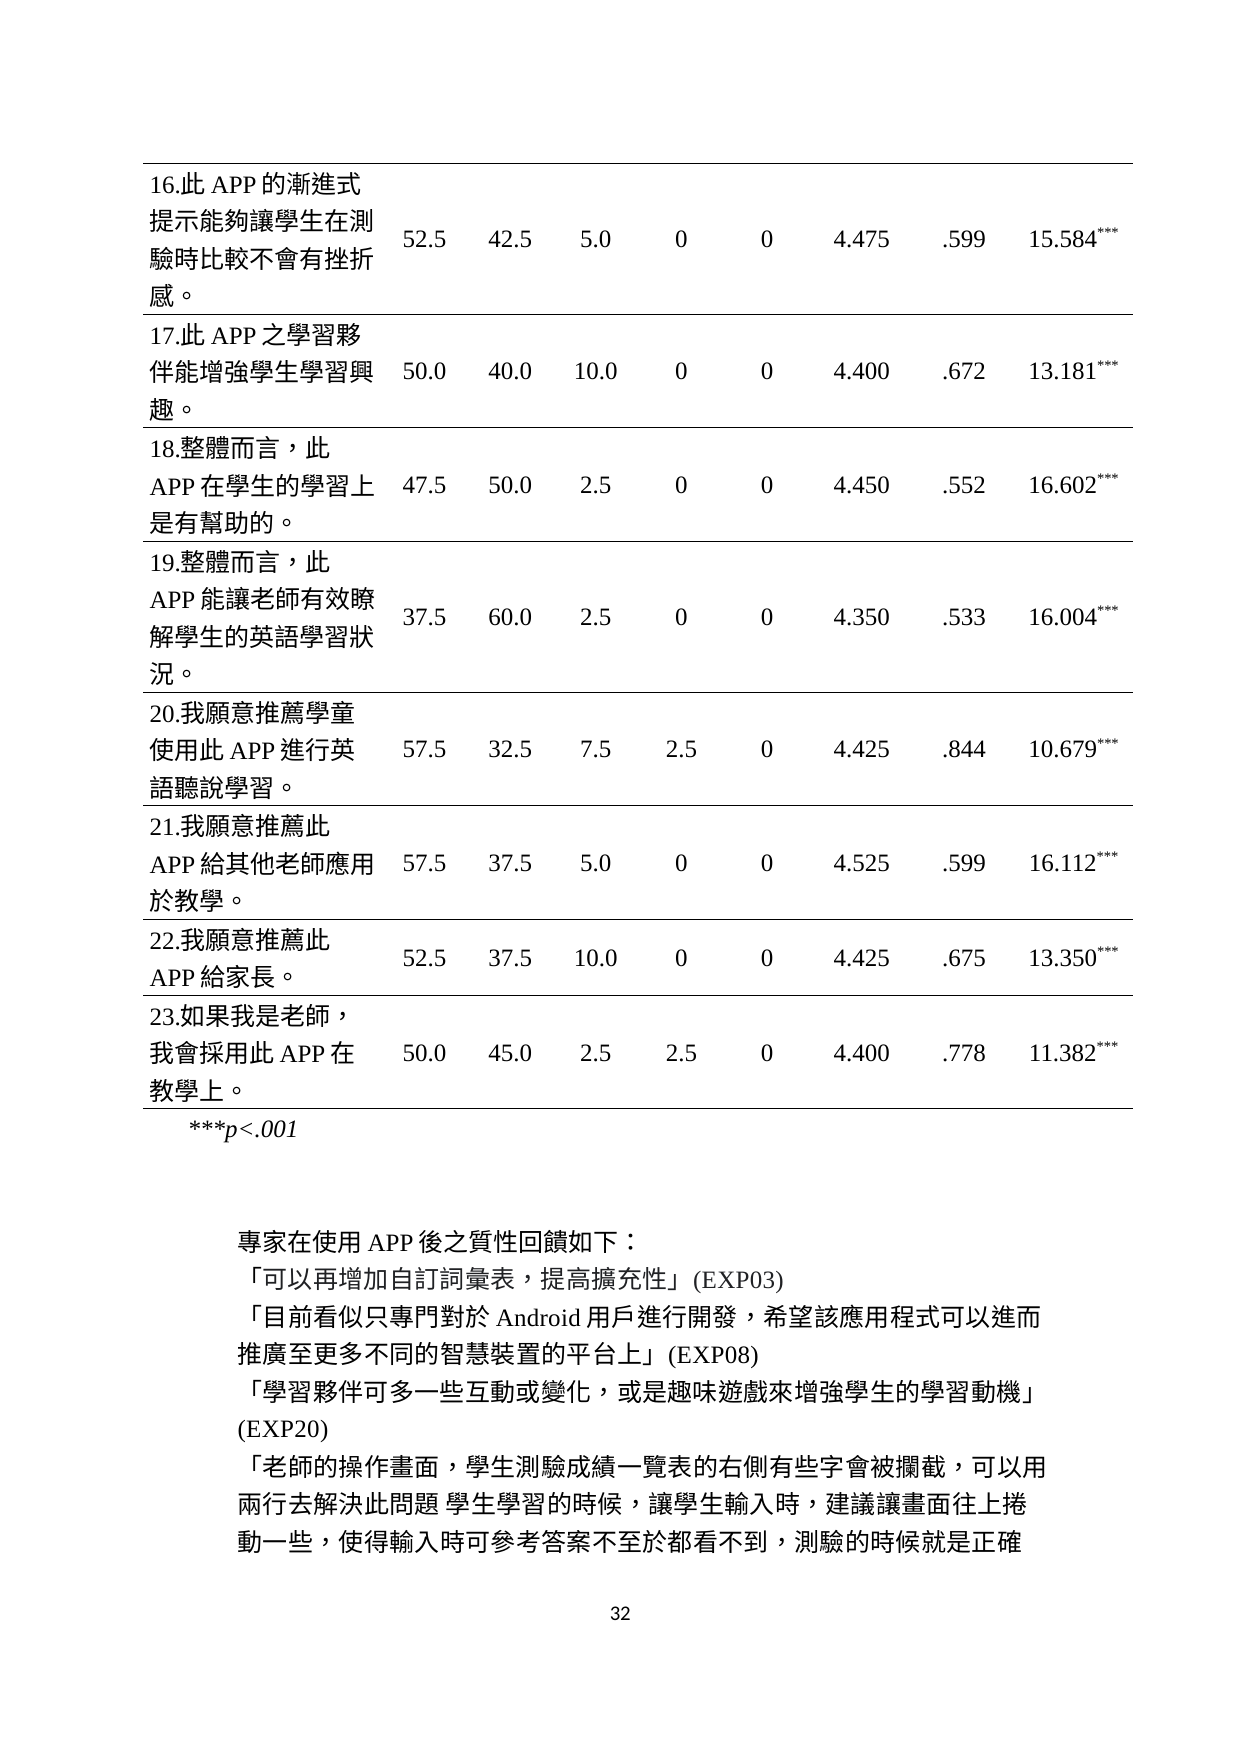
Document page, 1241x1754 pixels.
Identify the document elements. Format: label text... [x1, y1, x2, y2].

table_cell 2.5 [553, 542, 638, 692]
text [237, 1447, 1053, 1559]
table_cell 4.400 [810, 996, 913, 1108]
table_cell 57.5 [382, 806, 467, 919]
table_cell 13.350*** [1014, 920, 1132, 995]
table_cell 21.我願意推薦此APP給其他老師應用於教學。 [143, 806, 382, 919]
table_cell .533 [913, 542, 1014, 692]
table_cell 15.584*** [1014, 164, 1132, 313]
table_cell 0 [638, 806, 724, 919]
table_cell 16.此APP的漸進式提示能夠讓學生在測驗時比較不會有挫折感。 [143, 164, 382, 313]
table_cell 7.5 [553, 693, 638, 805]
table_cell 32.5 [467, 693, 553, 805]
table_cell 16.602*** [1014, 428, 1132, 541]
table_cell 0 [638, 542, 724, 692]
table_cell 37.5 [467, 920, 553, 995]
text 「學習夥伴可多一些互動或變化，或是趣味遊戲來增強學生的學習動機」(EXP20) [237, 1372, 1053, 1447]
table_cell 37.5 [467, 806, 553, 919]
table_cell 2.5 [553, 428, 638, 541]
table_cell 0 [724, 315, 810, 427]
table_cell 4.350 [810, 542, 913, 692]
table_cell 10.0 [553, 315, 638, 427]
table_cell 45.0 [467, 996, 553, 1108]
table_cell 4.450 [810, 428, 913, 541]
table_cell 4.425 [810, 693, 913, 805]
table_cell 0 [638, 164, 724, 313]
table_cell .778 [913, 996, 1014, 1108]
table_cell 57.5 [382, 693, 467, 805]
table_cell 40.0 [467, 315, 553, 427]
table_cell 4.400 [810, 315, 913, 427]
text ***p<.001 [187, 1109, 1053, 1147]
table_cell 0 [724, 542, 810, 692]
table_cell .675 [913, 920, 1014, 995]
table_cell 10.679*** [1014, 693, 1132, 805]
table_cell 50.0 [382, 996, 467, 1108]
table_cell 4.525 [810, 806, 913, 919]
text 「可以再增加自訂詞彙表，提高擴充性」(EXP03) [237, 1259, 1053, 1297]
table_cell 0 [638, 428, 724, 541]
table_cell 0 [724, 164, 810, 313]
table_cell 2.5 [638, 693, 724, 805]
table_cell 52.5 [382, 920, 467, 995]
table_cell 5.0 [553, 806, 638, 919]
table_cell 20.我願意推薦學童使用此APP進行英語聽說學習。 [143, 693, 382, 805]
table_cell 50.0 [467, 428, 553, 541]
table_cell 0 [724, 996, 810, 1108]
table_cell .844 [913, 693, 1014, 805]
table_cell 16.004*** [1014, 542, 1132, 692]
table_cell .672 [913, 315, 1014, 427]
table_cell 52.5 [382, 164, 467, 313]
table_cell 4.425 [810, 920, 913, 995]
table_cell 0 [724, 693, 810, 805]
table_cell .552 [913, 428, 1014, 541]
table_cell 0 [724, 428, 810, 541]
table_cell .599 [913, 806, 1014, 919]
table_cell 13.181*** [1014, 315, 1132, 427]
table_cell 42.5 [467, 164, 553, 313]
table_cell 2.5 [638, 996, 724, 1108]
table_cell 50.0 [382, 315, 467, 427]
table_cell 47.5 [382, 428, 467, 541]
table_cell 0 [638, 315, 724, 427]
table_cell 11.382*** [1014, 996, 1132, 1108]
table_cell 22.我願意推薦此APP給家長。 [143, 920, 382, 995]
table_cell 10.0 [553, 920, 638, 995]
text 專家在使用APP後之質性回饋如下： [187, 1222, 1053, 1259]
table_cell 16.112*** [1014, 806, 1132, 919]
table_cell 23.如果我是老師，我會採用此APP在教學上。 [143, 996, 382, 1108]
table_cell 5.0 [553, 164, 638, 313]
table_cell 4.475 [810, 164, 913, 313]
table_cell 37.5 [382, 542, 467, 692]
table_cell 0 [638, 920, 724, 995]
table_cell .599 [913, 164, 1014, 313]
table_cell 60.0 [467, 542, 553, 692]
text 「目前看似只專門對於Android用戶進行開發，希望該應用程式可以進而推廣至更多不同的智慧裝置的平台上」(EXP08) [237, 1297, 1053, 1372]
table_cell 19.整體而言，此APP能讓老師有效瞭解學生的英語學習狀況。 [143, 542, 382, 692]
table_cell 0 [724, 920, 810, 995]
table_cell 17.此APP之學習夥伴能增強學生學習興趣。 [143, 315, 382, 427]
table_cell 18.整體而言，此APP在學生的學習上是有幫助的。 [143, 428, 382, 541]
table_cell 2.5 [553, 996, 638, 1108]
table_cell 0 [724, 806, 810, 919]
